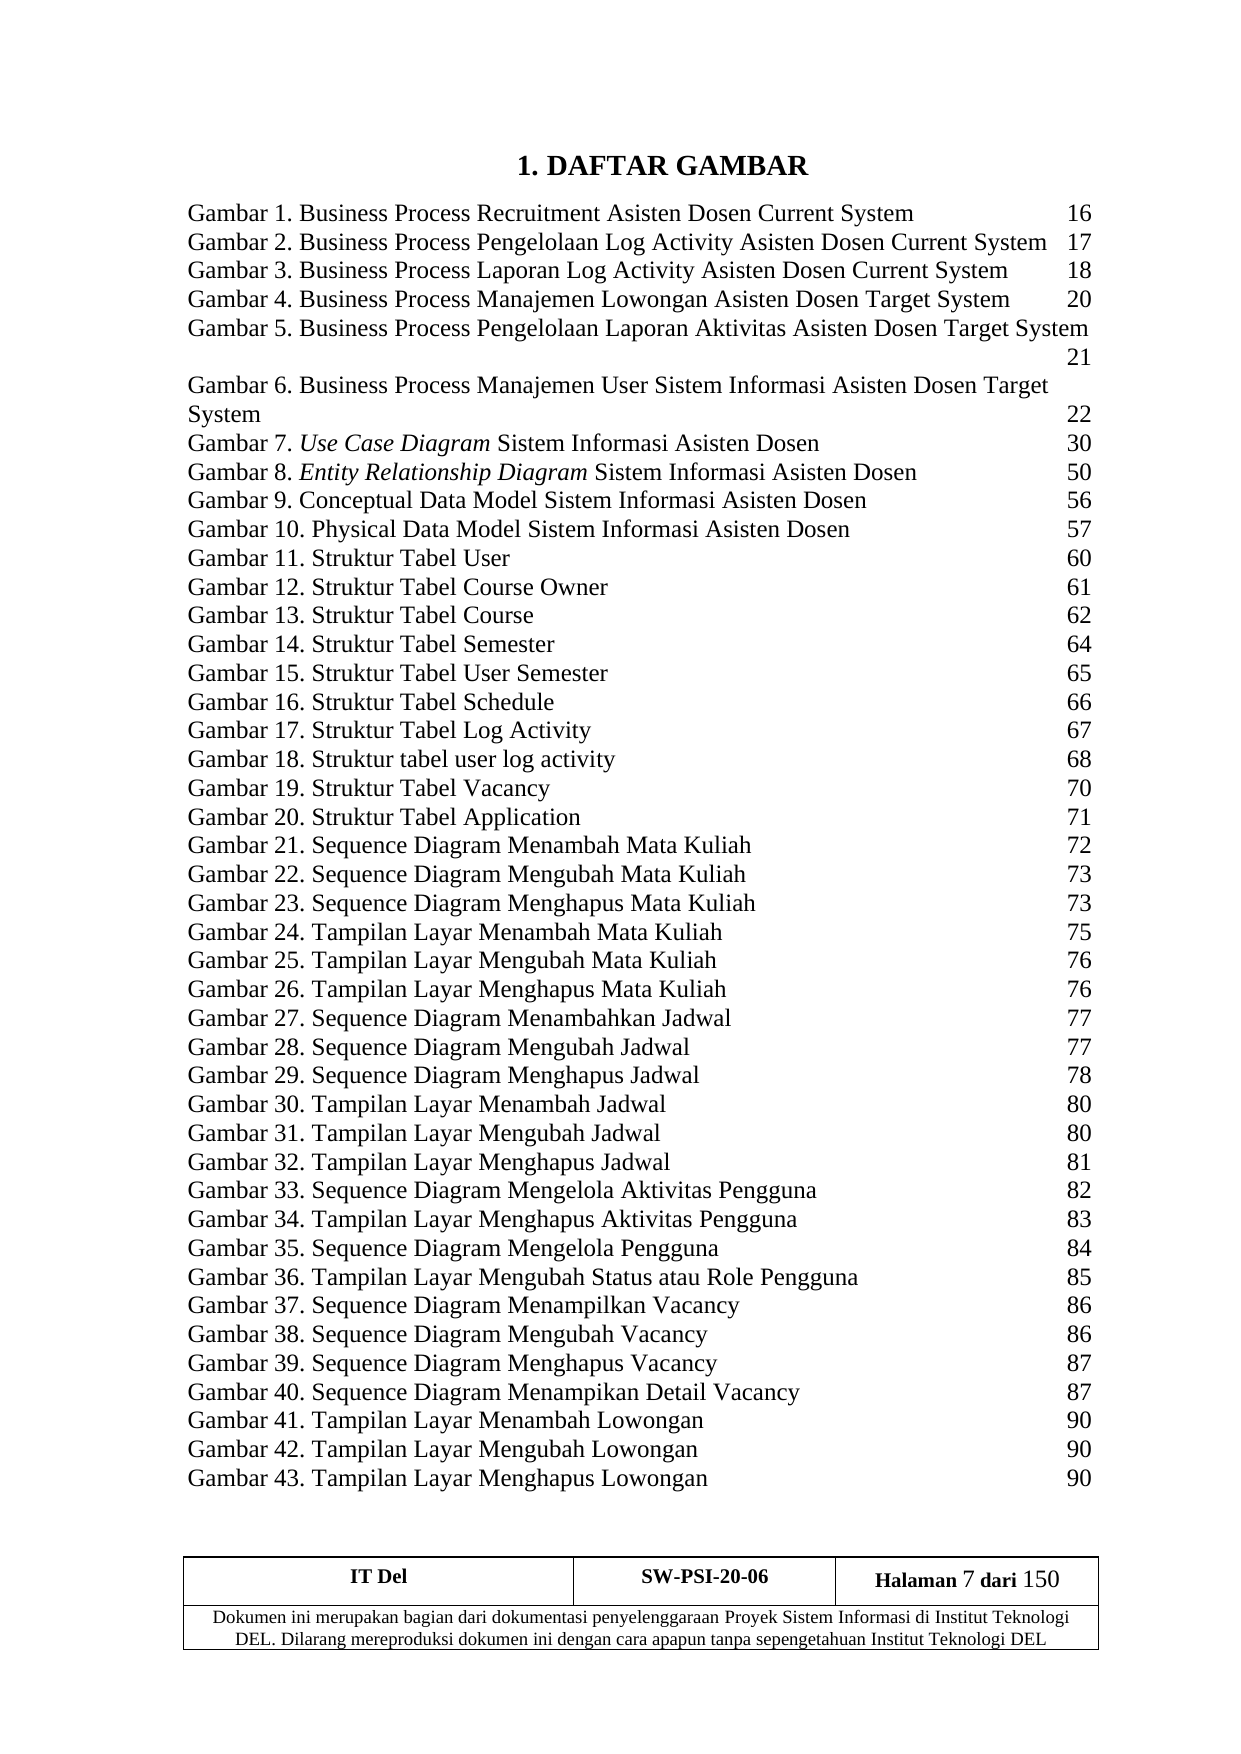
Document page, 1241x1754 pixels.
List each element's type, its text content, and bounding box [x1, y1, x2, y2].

subtitle DAFTAR GAMBAR [232, 148, 1092, 181]
